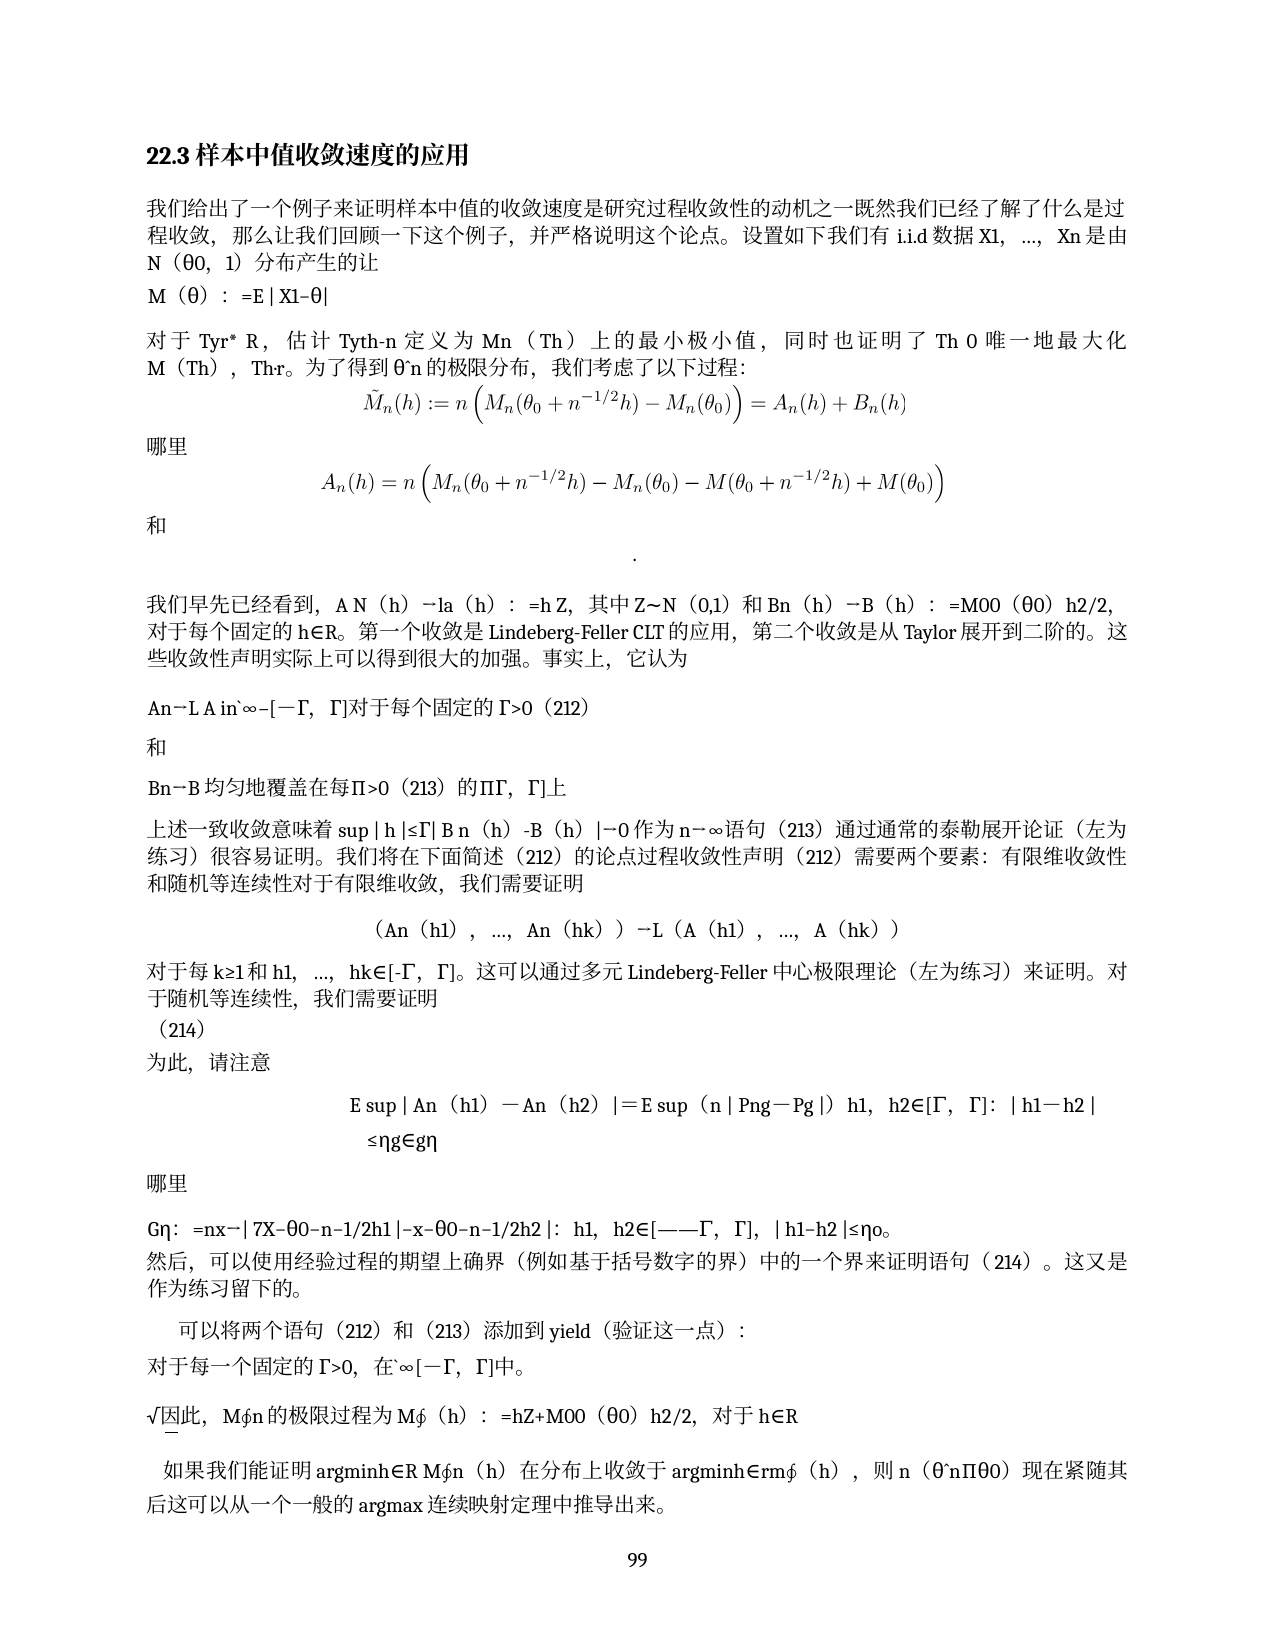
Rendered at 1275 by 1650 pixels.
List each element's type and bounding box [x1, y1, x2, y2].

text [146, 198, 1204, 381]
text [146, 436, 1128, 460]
picture [362, 384, 905, 424]
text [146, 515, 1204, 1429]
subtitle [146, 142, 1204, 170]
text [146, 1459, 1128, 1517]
picture [320, 463, 943, 503]
